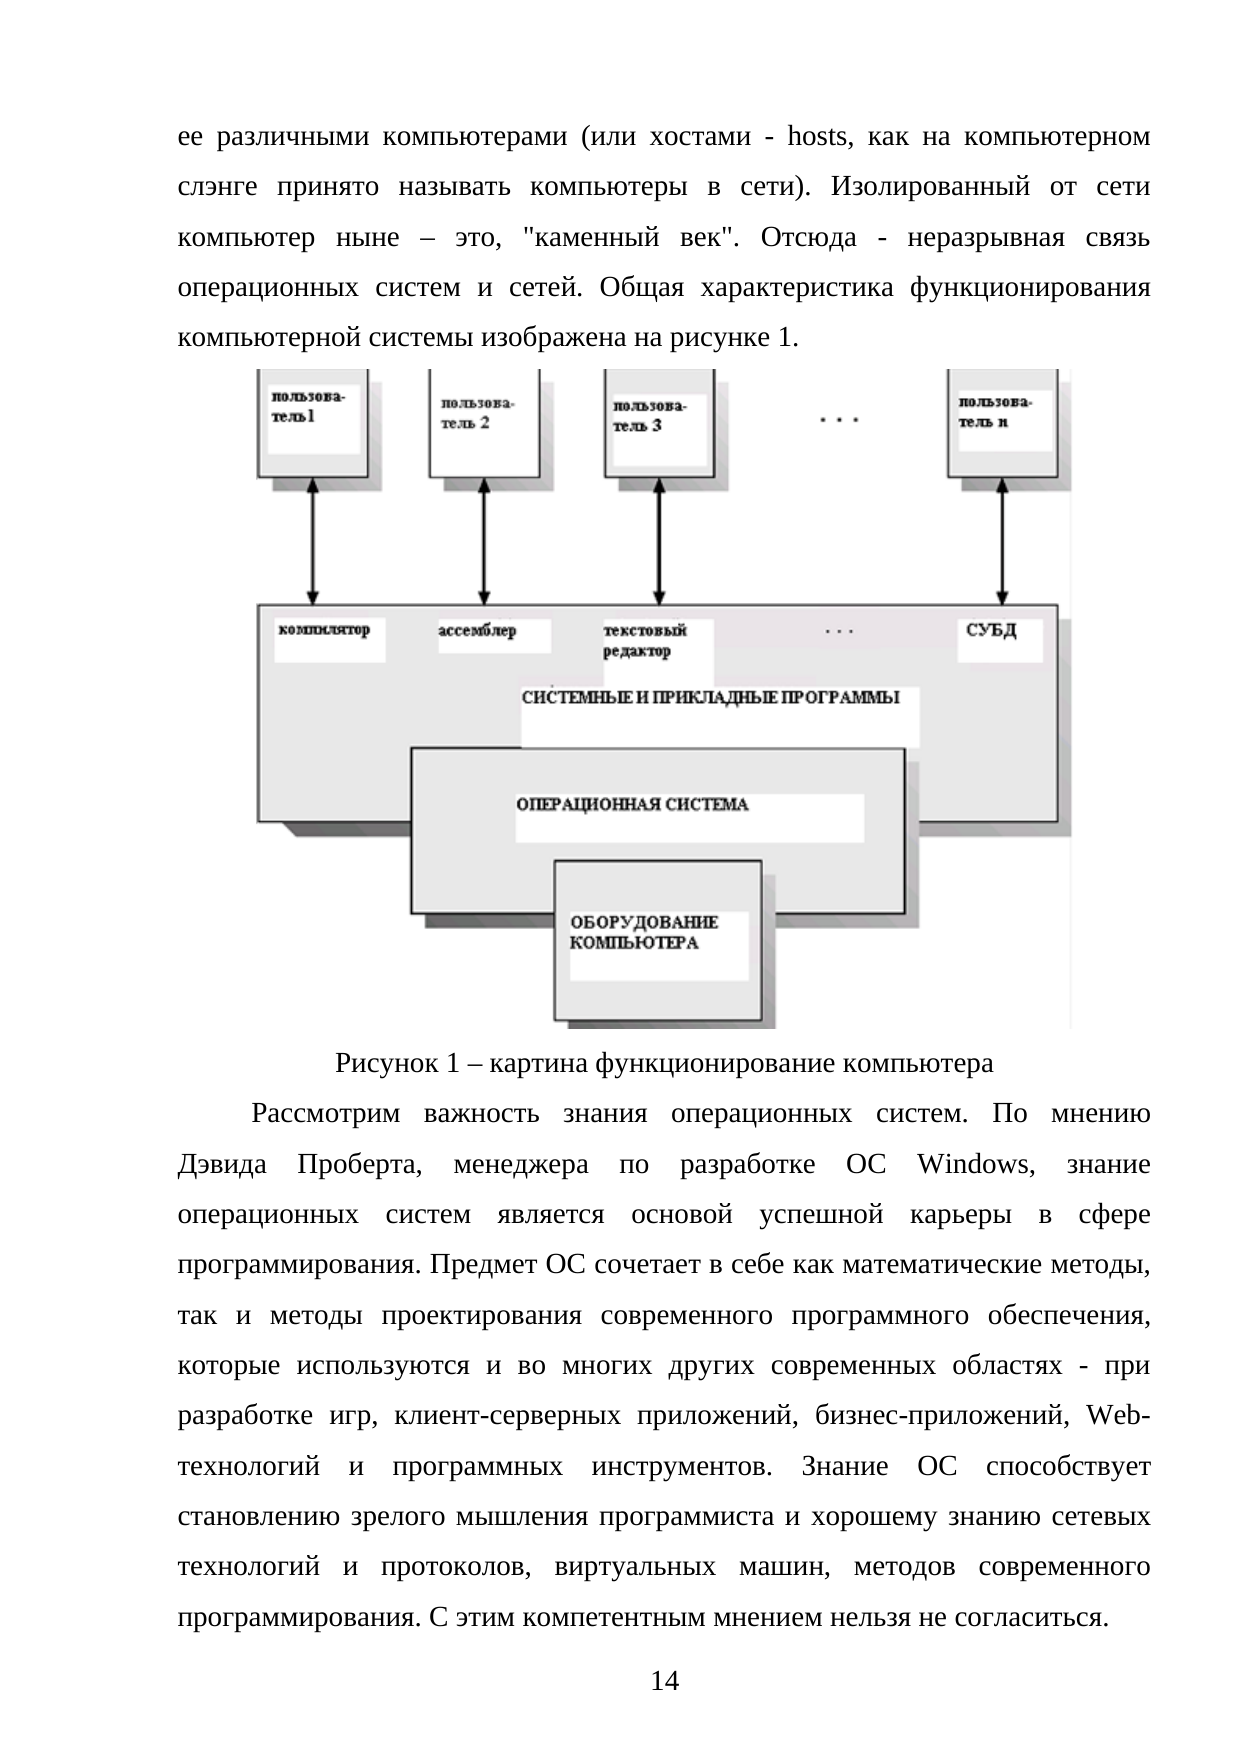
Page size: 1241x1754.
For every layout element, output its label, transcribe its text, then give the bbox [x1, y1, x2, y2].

text Рисунок 1 – картина функционирование компьютера [177, 1045, 1152, 1079]
picture [256, 369, 1073, 1029]
text Рассмотрим важность знания операционных систем. По мнению Дэвида Проберта, менеджера по разработке ОС Windows, знание операционных систем является основой успешной карьеры в сфере программирования. Предмет ОС сочетает в себе как математические методы, так и методы проектирования современного программного обеспечения, которые используются и во многих других современных областях - при разработке игр, клиент-серверных приложений, бизнес-приложений, Web-технологий и программных инструментов. Знание ОС способствует становлению зрелого мышления программиста и хорошему знанию сетевых технологий и протоколов, виртуальных машин, методов современного программирования. С этим компетентным мнением нельзя не согласиться. [177, 1096, 1152, 1632]
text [177, 118, 1152, 353]
